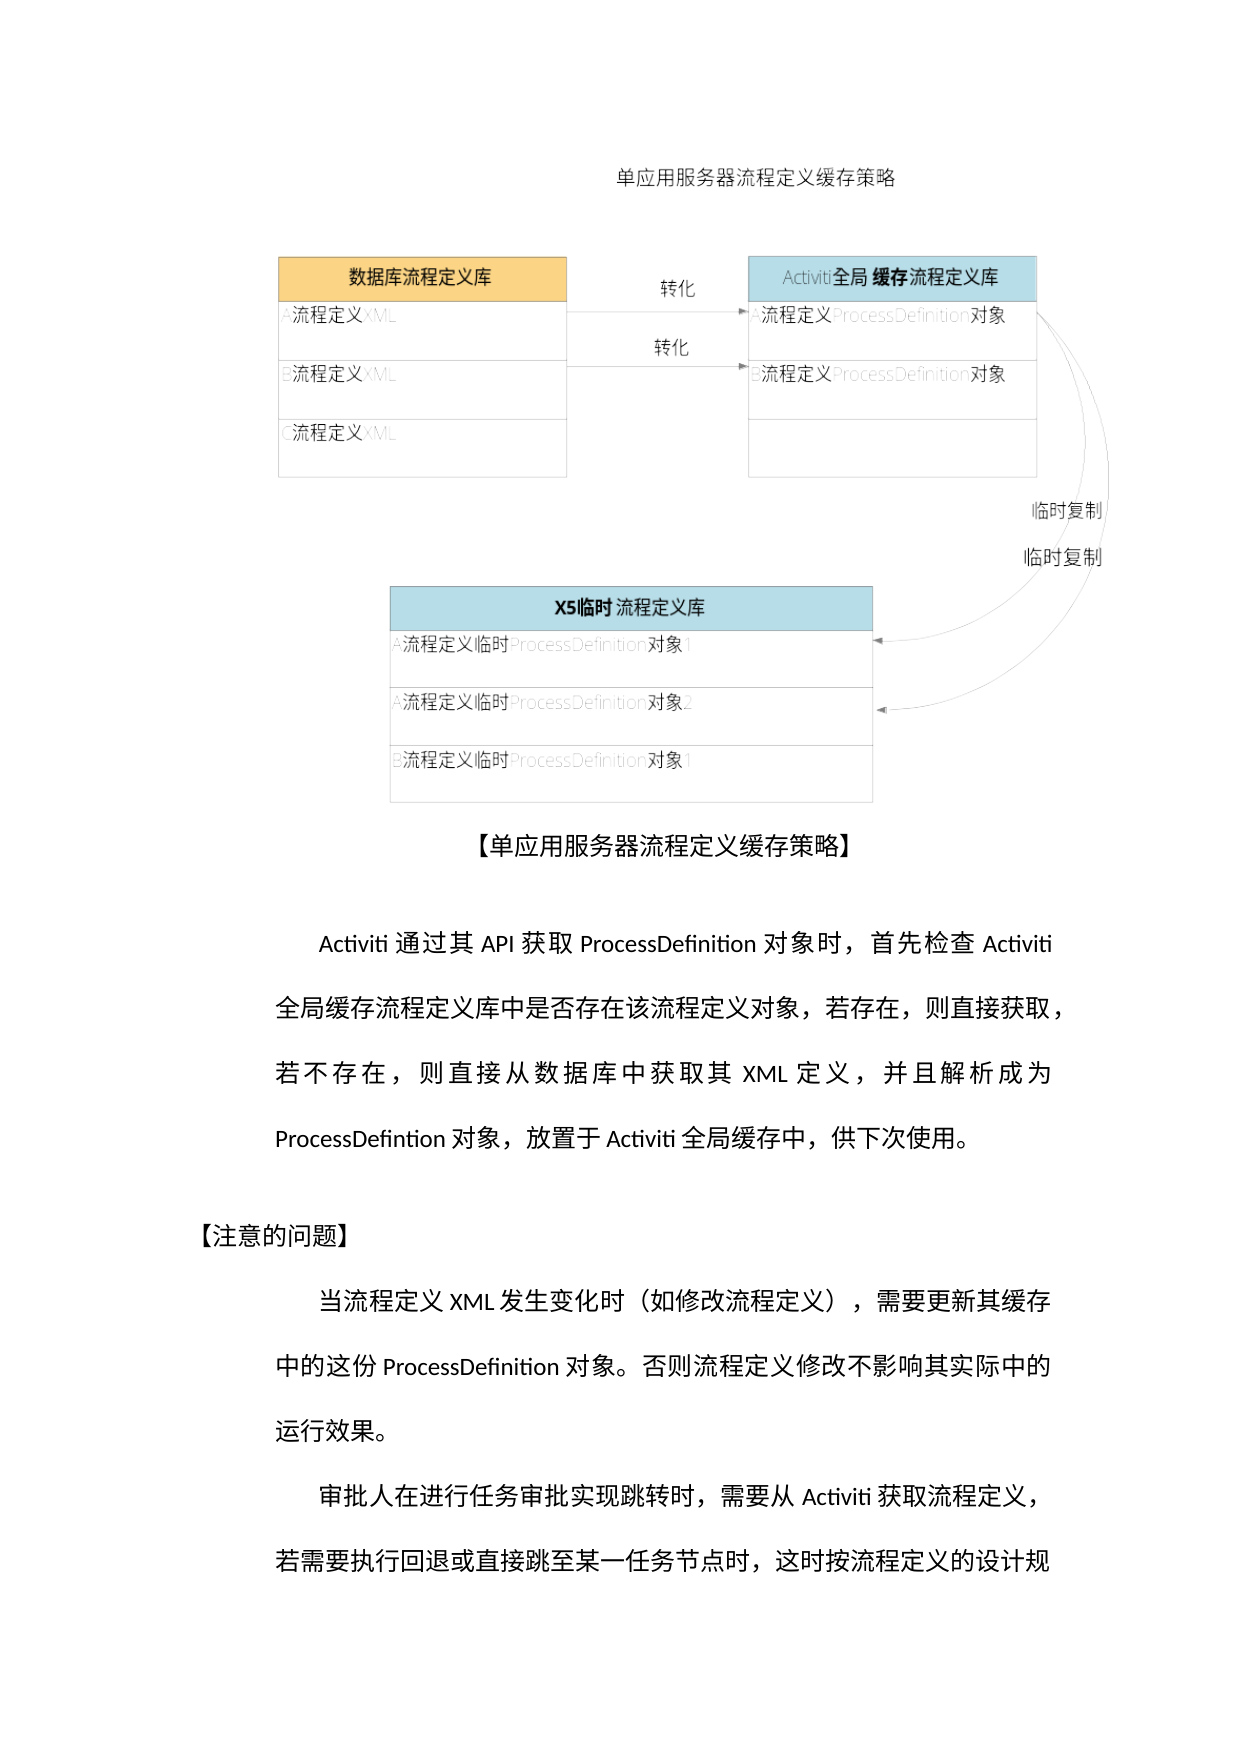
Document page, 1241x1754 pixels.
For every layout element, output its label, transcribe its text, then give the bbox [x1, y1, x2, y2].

text 【注意的问题】 [187, 1202, 1053, 1267]
text 当流程定义XML发生变化时（如修改流程定义），需要更新其缓存中的这份ProcessDefinition对象。否则流程定义修改不影响其实际中的运行效果。 [275, 1267, 1053, 1462]
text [275, 1462, 1053, 1592]
text Activiti通过其API获取ProcessDefinition对象时，首先检查Activiti全局缓存流程定义库中是否存在该流程定义对象，若存在，则直接获取，若不存在，则直接从数据库中获取其XML定义，并且解析成为ProcessDefintion对象，放置于Activiti全局缓存中，供下次使用。 [275, 909, 1053, 1169]
text 【单应用服务器流程定义缓存策略】 [275, 162, 1053, 877]
